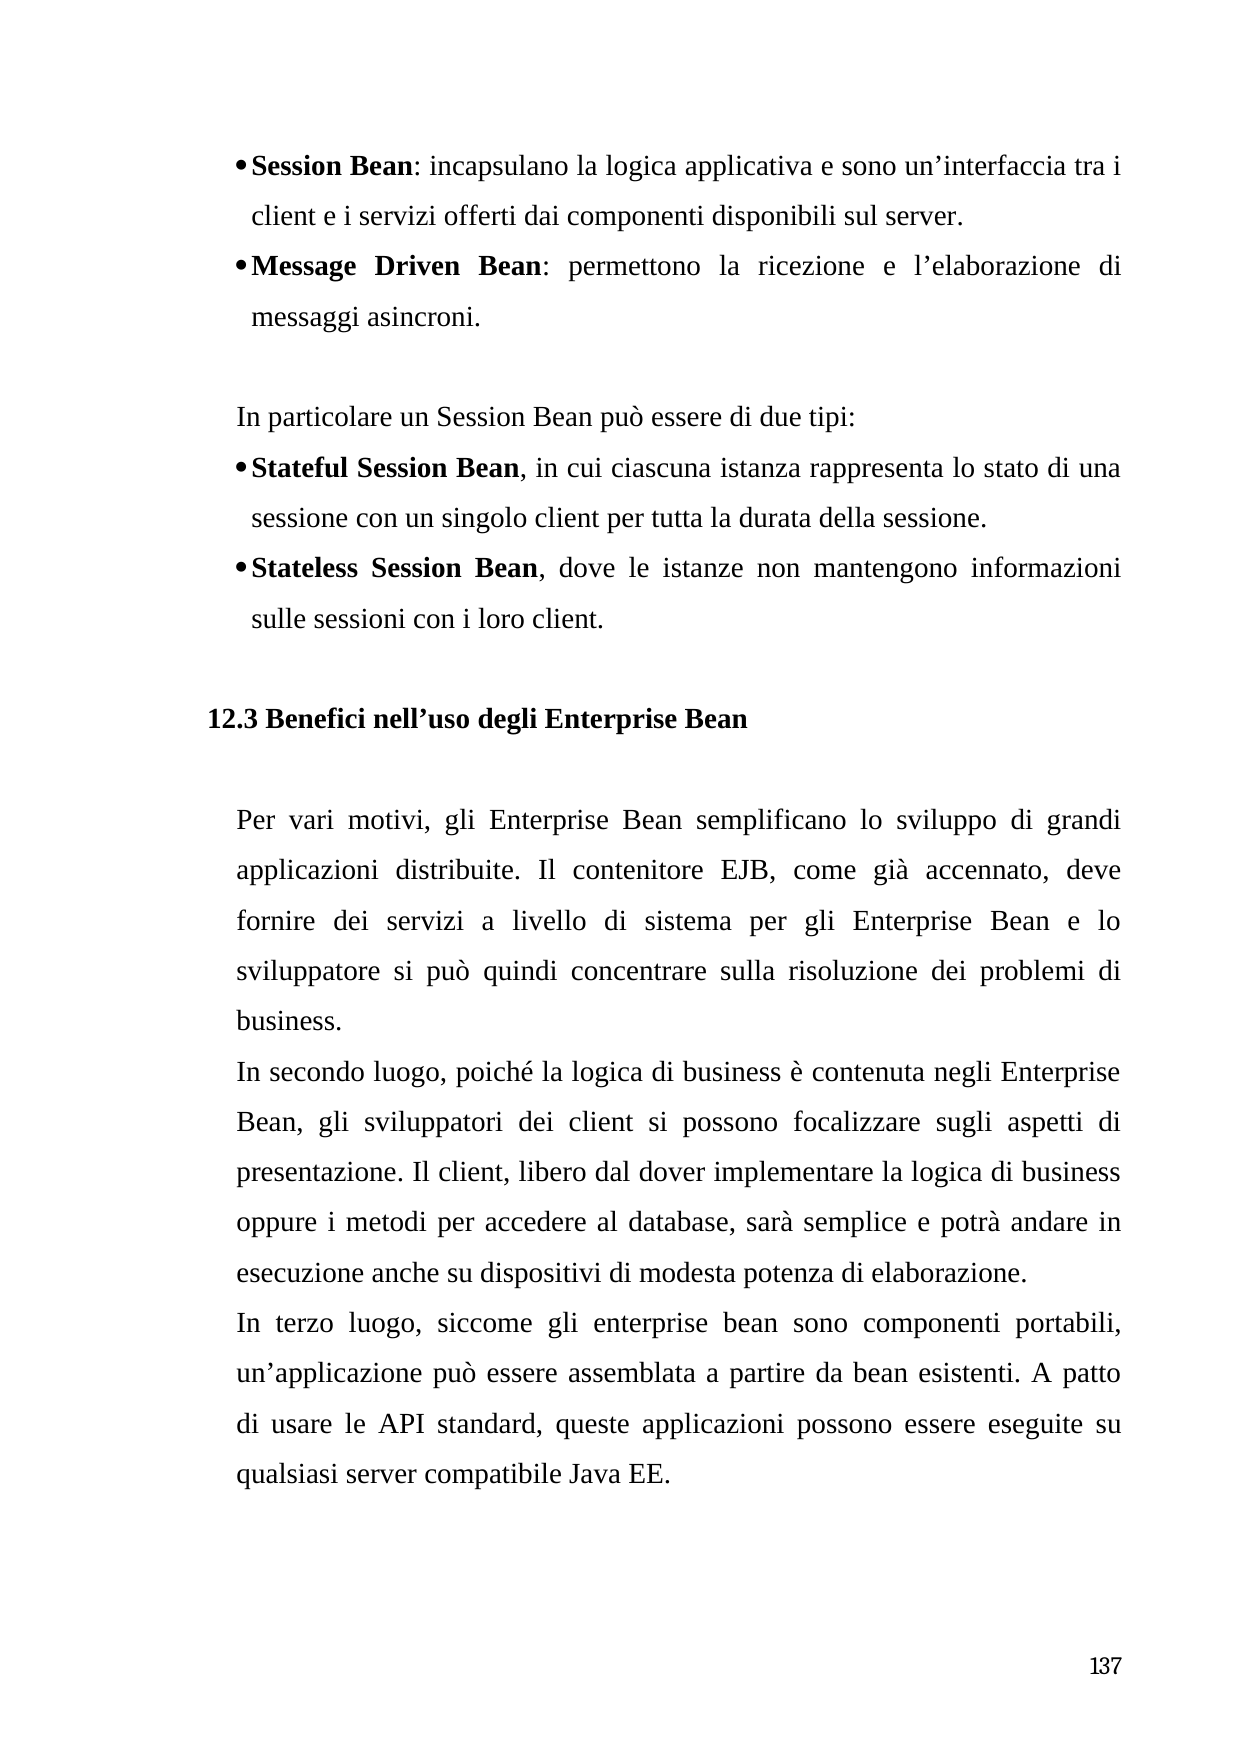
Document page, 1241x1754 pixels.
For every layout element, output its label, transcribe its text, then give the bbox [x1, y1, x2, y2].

list Stateless Session Bean, dove le istanze non mantengono informazioni sulle sessioni con i loro client. [236, 550, 1122, 634]
text 12.3 Benefici nell’uso degli Enterprise Bean [177, 701, 1122, 735]
list Stateful Session Bean, in cui ciascuna istanza rappresenta lo stato di una sessione con un singolo client per tutta la durata della sessione. [236, 450, 1122, 534]
text Per vari motivi, gli Enterprise Bean semplificano lo sviluppo di grandi applicazioni distribuite. Il contenitore EJB, come già accennato, deve fornire dei servizi a livello di sistema per gli Enterprise Bean e lo sviluppatore si può quindi concentrare sulla risoluzione dei problemi di business. [236, 802, 1122, 1037]
text In particolare un Session Bean può essere di due tipi: [236, 399, 1122, 433]
text In secondo luogo, poiché la logica di business è contenuta negli Enterprise Bean, gli sviluppatori dei client si possono focalizzare sugli aspetti di presentazione. Il client, libero dal dover implementare la logica di business oppure i metodi per accedere al database, sarà semplice e potrà andare in esecuzione anche su dispositivi di modesta potenza di elaborazione. [236, 1054, 1122, 1288]
list Message Driven Bean: permettono la ricezione e l’elaborazione di messaggi asincroni. [236, 248, 1122, 332]
text In terzo luogo, siccome gli enterprise bean sono componenti portabili, un’applicazione può essere assemblata a partire da bean esistenti. A patto di usare le API standard, queste applicazioni possono essere eseguite su qualsiasi server compatibile Java EE. [236, 1305, 1122, 1490]
list Session Bean: incapsulano la logica applicativa e sono un’interfaccia tra i client e i servizi offerti dai componenti disponibili sul server. [236, 148, 1122, 232]
